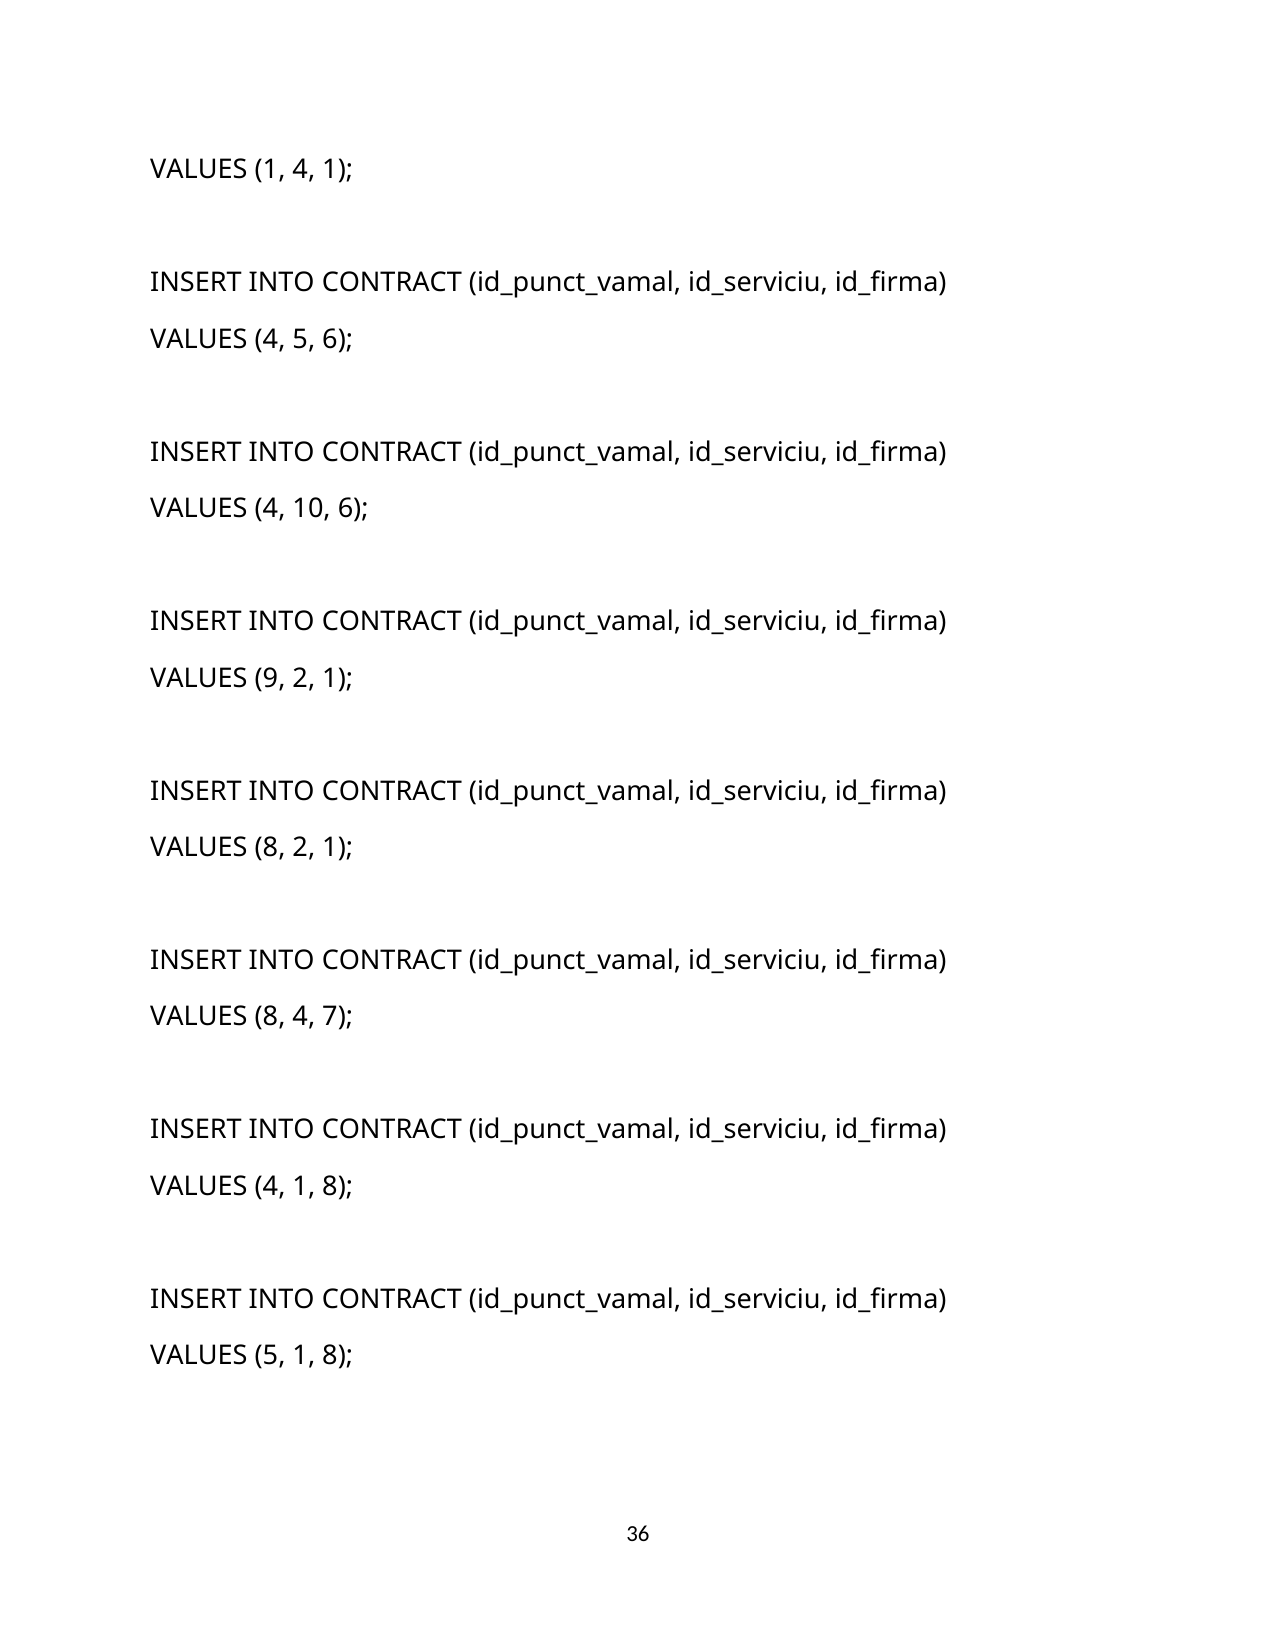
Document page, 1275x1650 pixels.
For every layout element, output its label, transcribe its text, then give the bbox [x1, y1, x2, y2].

text INSERT INTO CONTRACT (id_punct_vamal, id_serviciu, id_firma) [150, 940, 1125, 977]
text VALUES (8, 2, 1); [150, 827, 1125, 864]
text VALUES (4, 1, 8); [150, 1166, 1125, 1203]
text INSERT INTO CONTRACT (id_punct_vamal, id_serviciu, id_firma) [150, 1110, 1125, 1147]
text VALUES (8, 4, 7); [150, 997, 1125, 1034]
text INSERT INTO CONTRACT (id_punct_vamal, id_serviciu, id_firma) [150, 602, 1125, 638]
text VALUES (5, 1, 8); [150, 1336, 1125, 1372]
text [150, 432, 1125, 469]
text VALUES (4, 5, 6); [150, 319, 1125, 356]
text VALUES (4, 10, 6); [150, 489, 1125, 526]
text VALUES (9, 2, 1); [150, 658, 1125, 695]
text VALUES (1, 4, 1); [150, 150, 1125, 187]
text INSERT INTO CONTRACT (id_punct_vamal, id_serviciu, id_firma) [150, 1279, 1125, 1316]
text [150, 263, 1125, 300]
text INSERT INTO CONTRACT (id_punct_vamal, id_serviciu, id_firma) [150, 771, 1125, 808]
